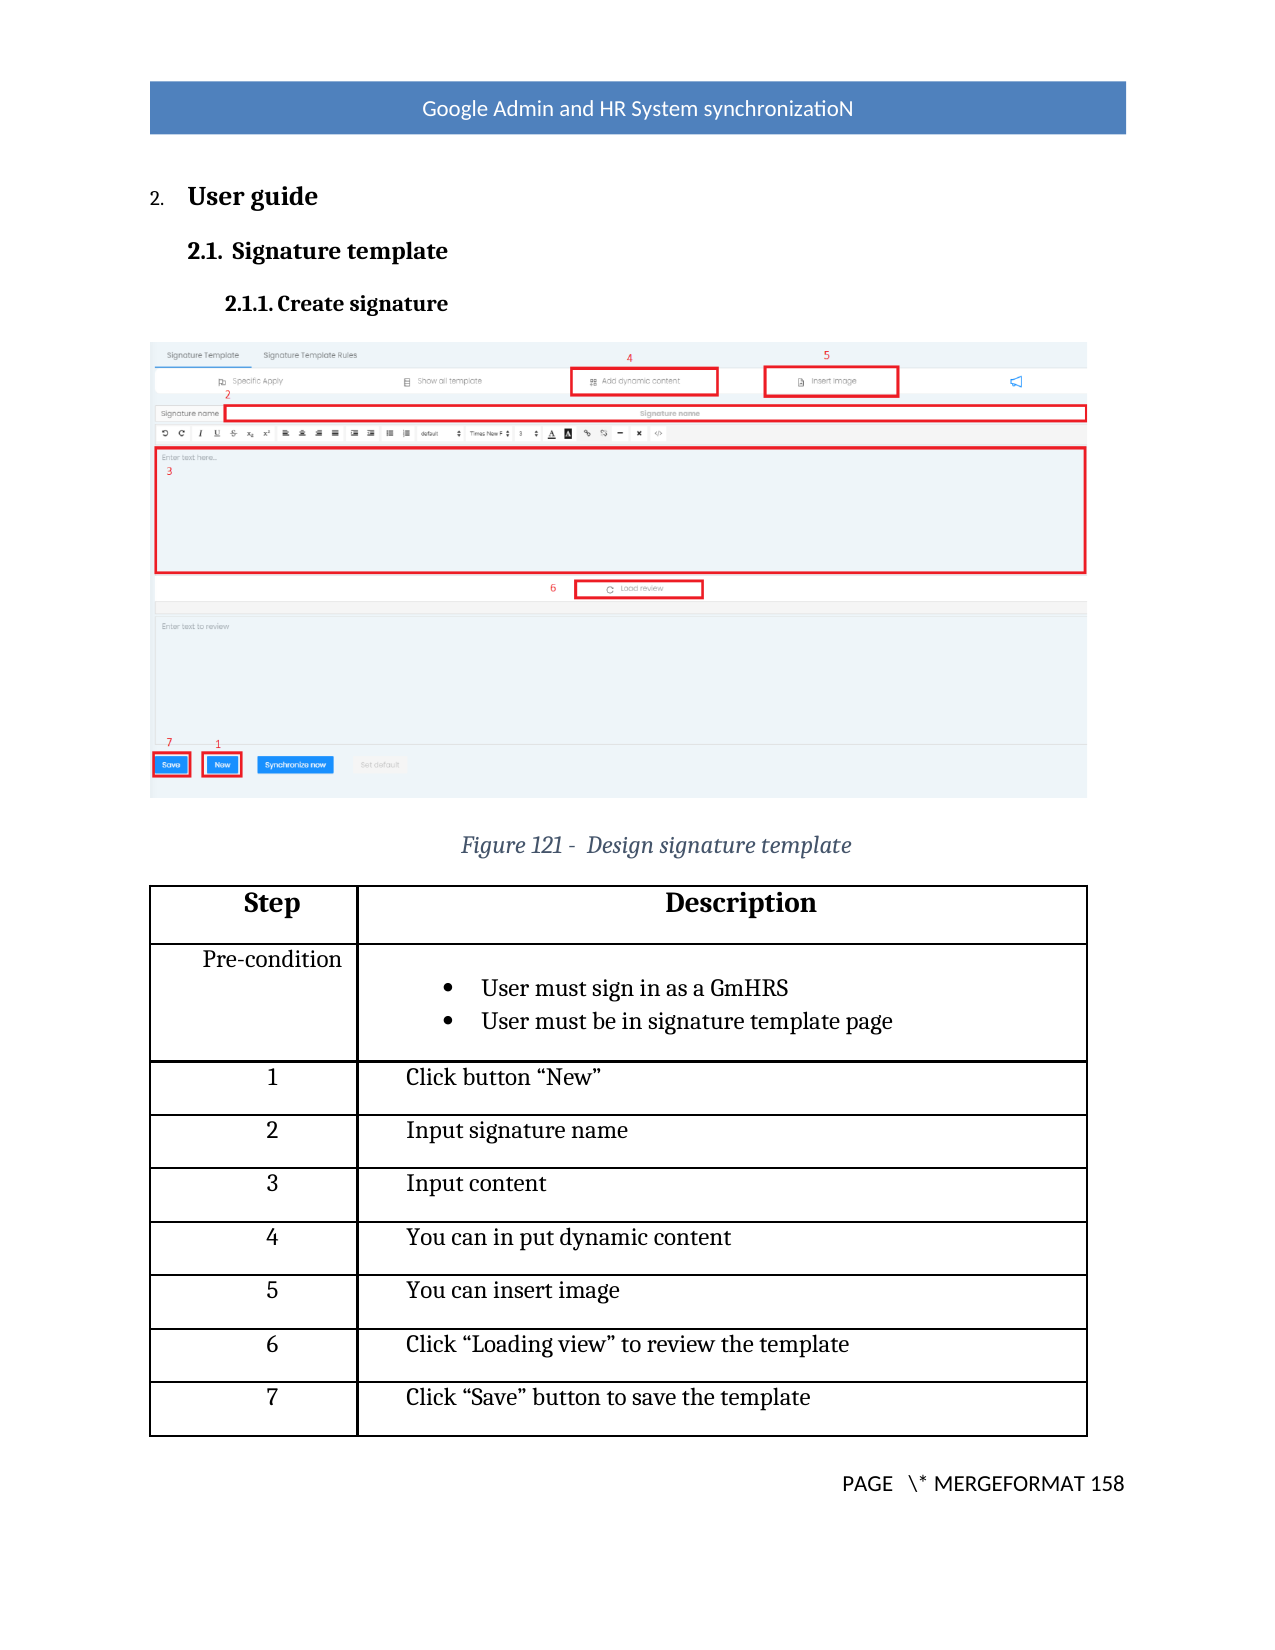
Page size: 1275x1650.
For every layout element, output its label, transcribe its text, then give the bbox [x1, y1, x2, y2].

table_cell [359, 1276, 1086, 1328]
picture [150, 342, 1088, 798]
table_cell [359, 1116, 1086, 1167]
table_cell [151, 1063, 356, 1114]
subtitle Signature template [187, 237, 1125, 266]
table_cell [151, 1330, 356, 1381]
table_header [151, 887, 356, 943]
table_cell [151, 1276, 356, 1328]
subtitle Create signature [225, 291, 1125, 317]
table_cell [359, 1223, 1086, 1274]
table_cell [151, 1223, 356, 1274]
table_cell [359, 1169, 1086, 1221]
text Figure 121 - Design signature template [187, 831, 1125, 859]
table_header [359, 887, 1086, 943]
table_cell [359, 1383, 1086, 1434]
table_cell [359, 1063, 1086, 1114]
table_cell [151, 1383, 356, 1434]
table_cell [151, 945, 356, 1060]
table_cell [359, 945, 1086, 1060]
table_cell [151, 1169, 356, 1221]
subtitle User guide [150, 181, 1125, 212]
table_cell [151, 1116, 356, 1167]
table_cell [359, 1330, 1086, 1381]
